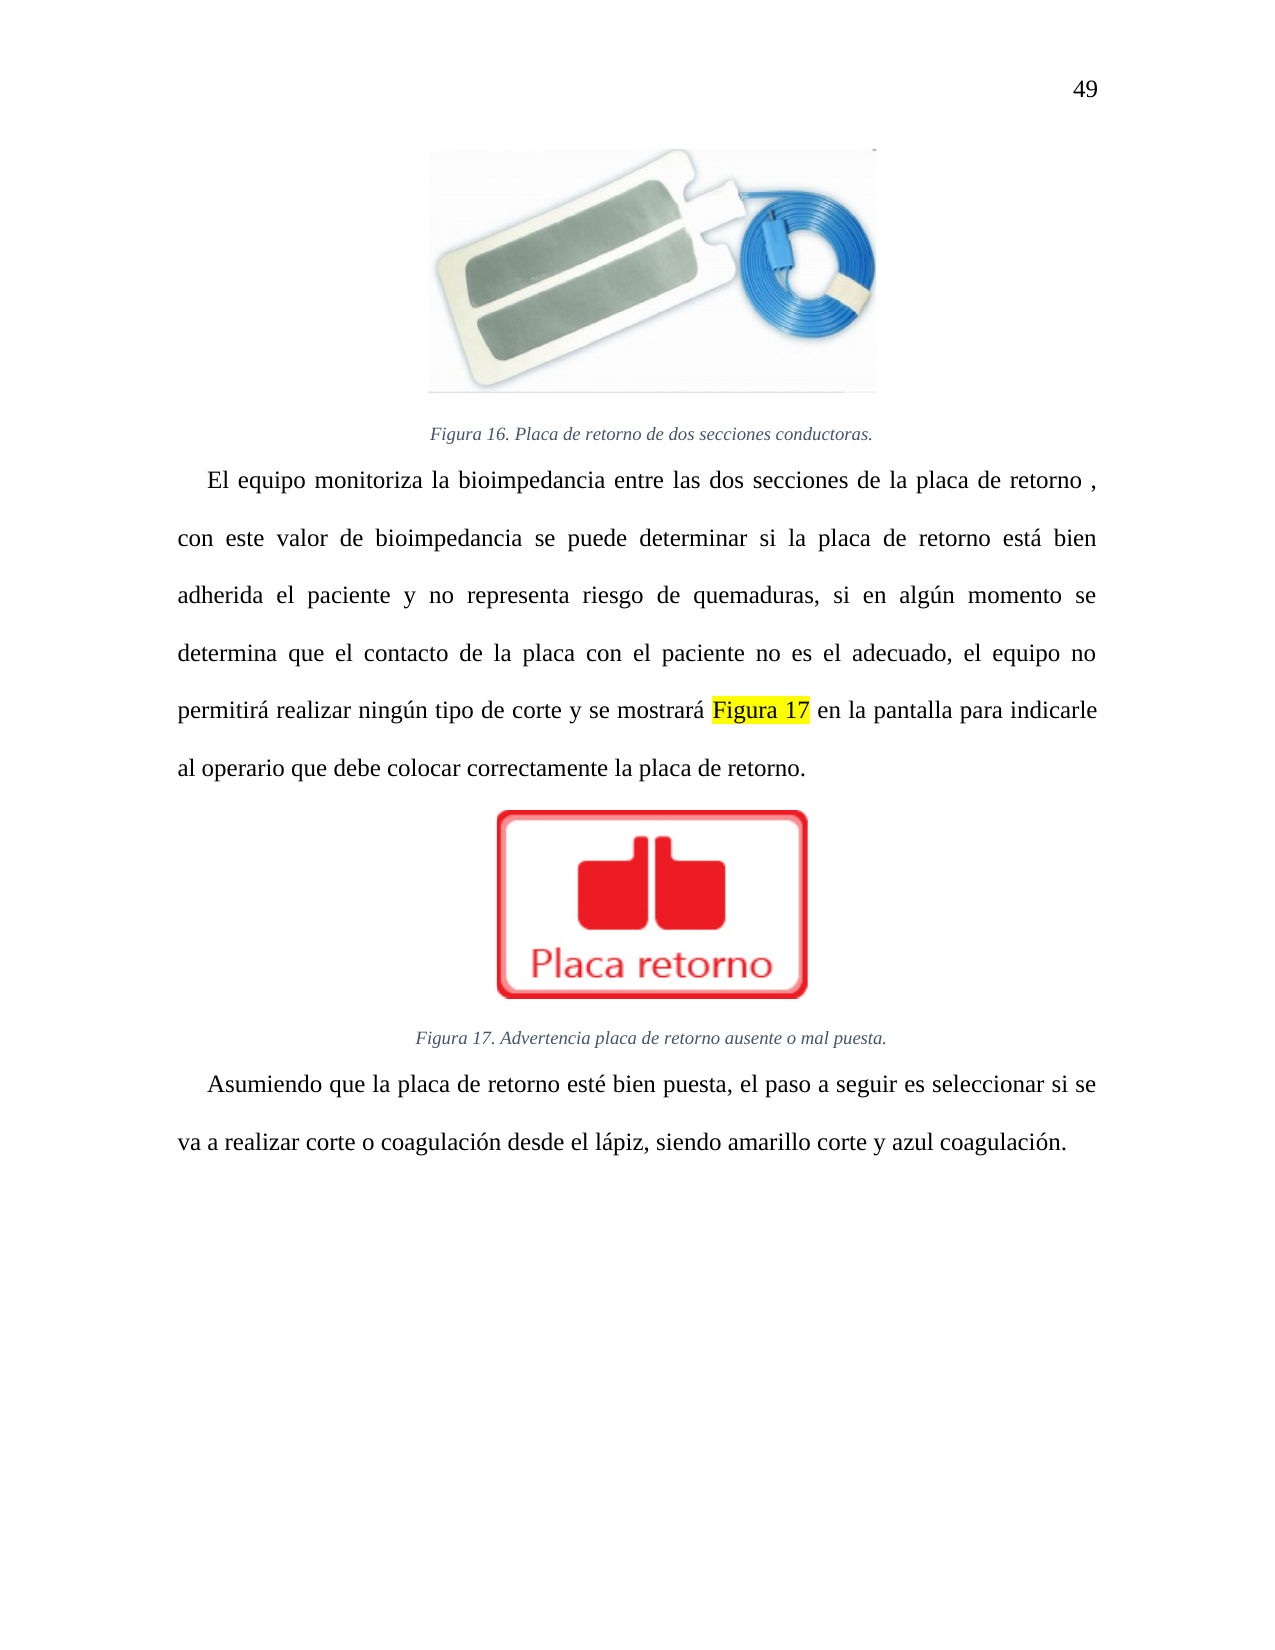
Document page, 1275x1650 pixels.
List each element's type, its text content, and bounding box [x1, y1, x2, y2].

text Asumiendo que la placa de retorno esté bien puesta, el paso a seguir es seleccionar si se va a realizar corte o coagulación desde el lápiz, siendo amarillo corte y azul coagulación. [177, 1069, 1098, 1156]
text El equipo monitoriza la bioimpedancia entre las dos secciones de la placa de retorno , con este valor de bioimpedancia se puede determinar si la placa de retorno está bien adherida el paciente y no representa riesgo de quemaduras, si en algún momento se determina que el contacto de la placa con el paciente no es el adecuado, el equipo no permitirá realizar ningún tipo de corte y se mostrará Figura 17 en la pantalla para indicarle al operario que debe colocar correctamente la placa de retorno. [177, 466, 1098, 782]
picture [496, 810, 808, 999]
picture [428, 147, 877, 395]
